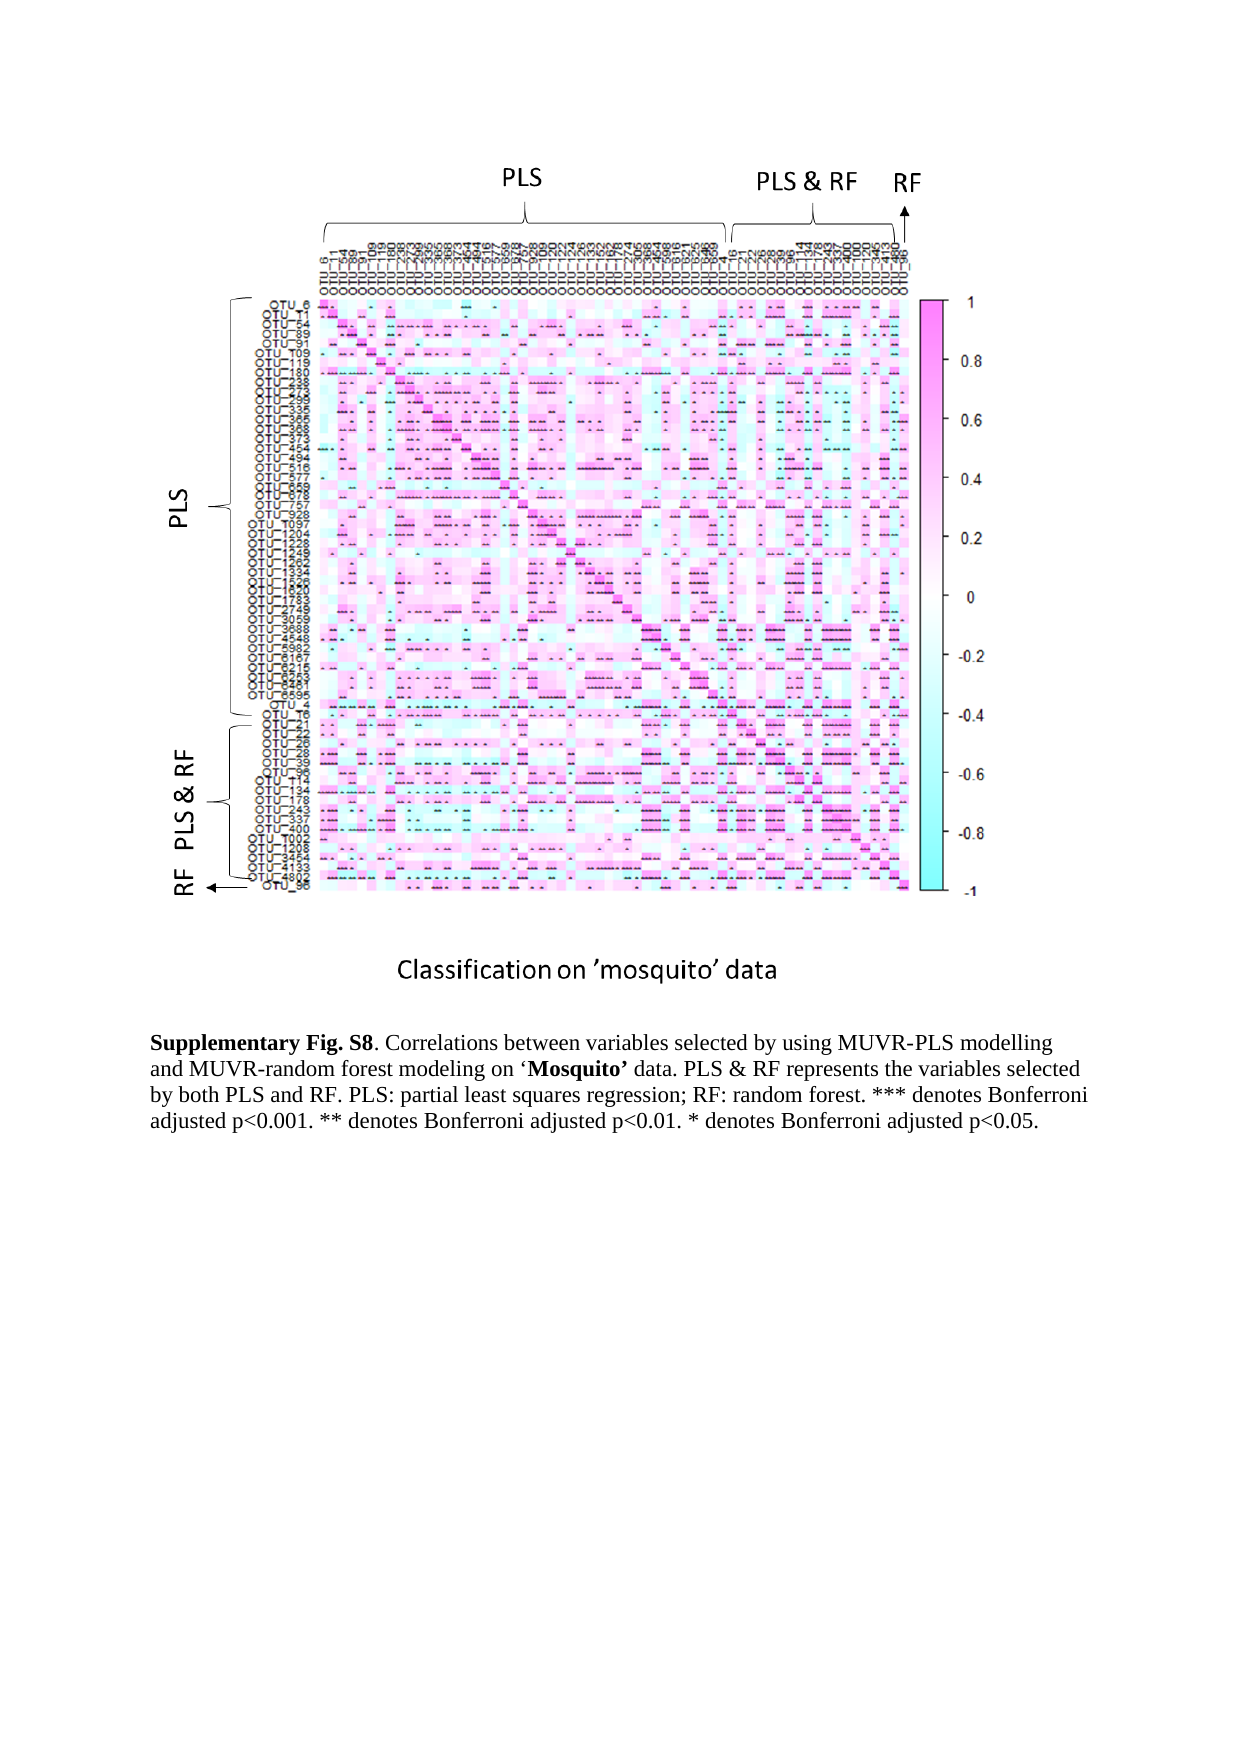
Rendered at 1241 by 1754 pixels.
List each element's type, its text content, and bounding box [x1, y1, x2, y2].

picture [150, 150, 1090, 1004]
text Supplementary Fig. S8. Correlations between variables selected by using MUVR-PLS modelling and MUVR-random forest modeling on ‘Mosquito’ data. PLS & RF represents the variables selected by both PLS and RF. PLS: partial least squares regression; RF: random forest. *** denotes Bonferroni adjusted p<0.001. ** denotes Bonferroni adjusted p<0.01. * denotes Bonferroni adjusted p<0.05. [150, 1028, 1090, 1134]
